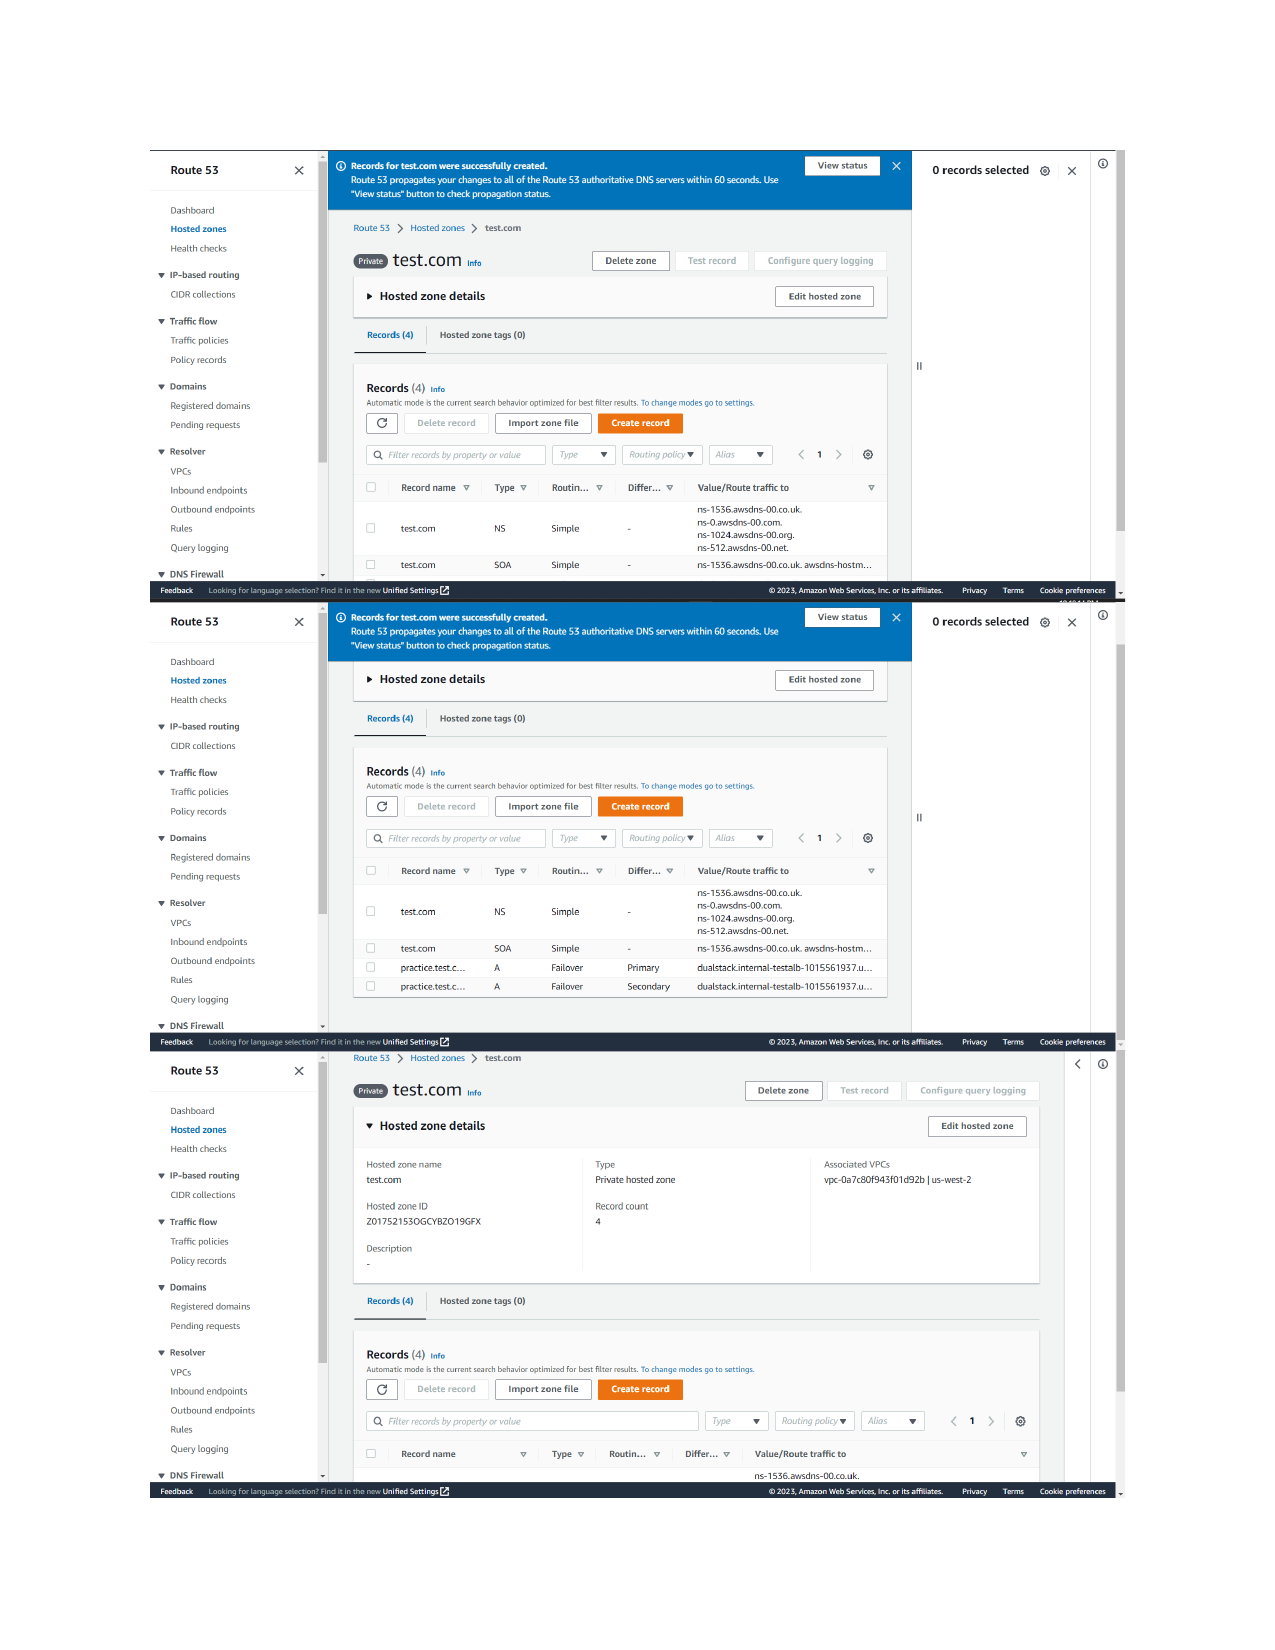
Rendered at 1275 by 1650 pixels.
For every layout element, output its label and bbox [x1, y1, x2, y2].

picture [150, 150, 1125, 1498]
